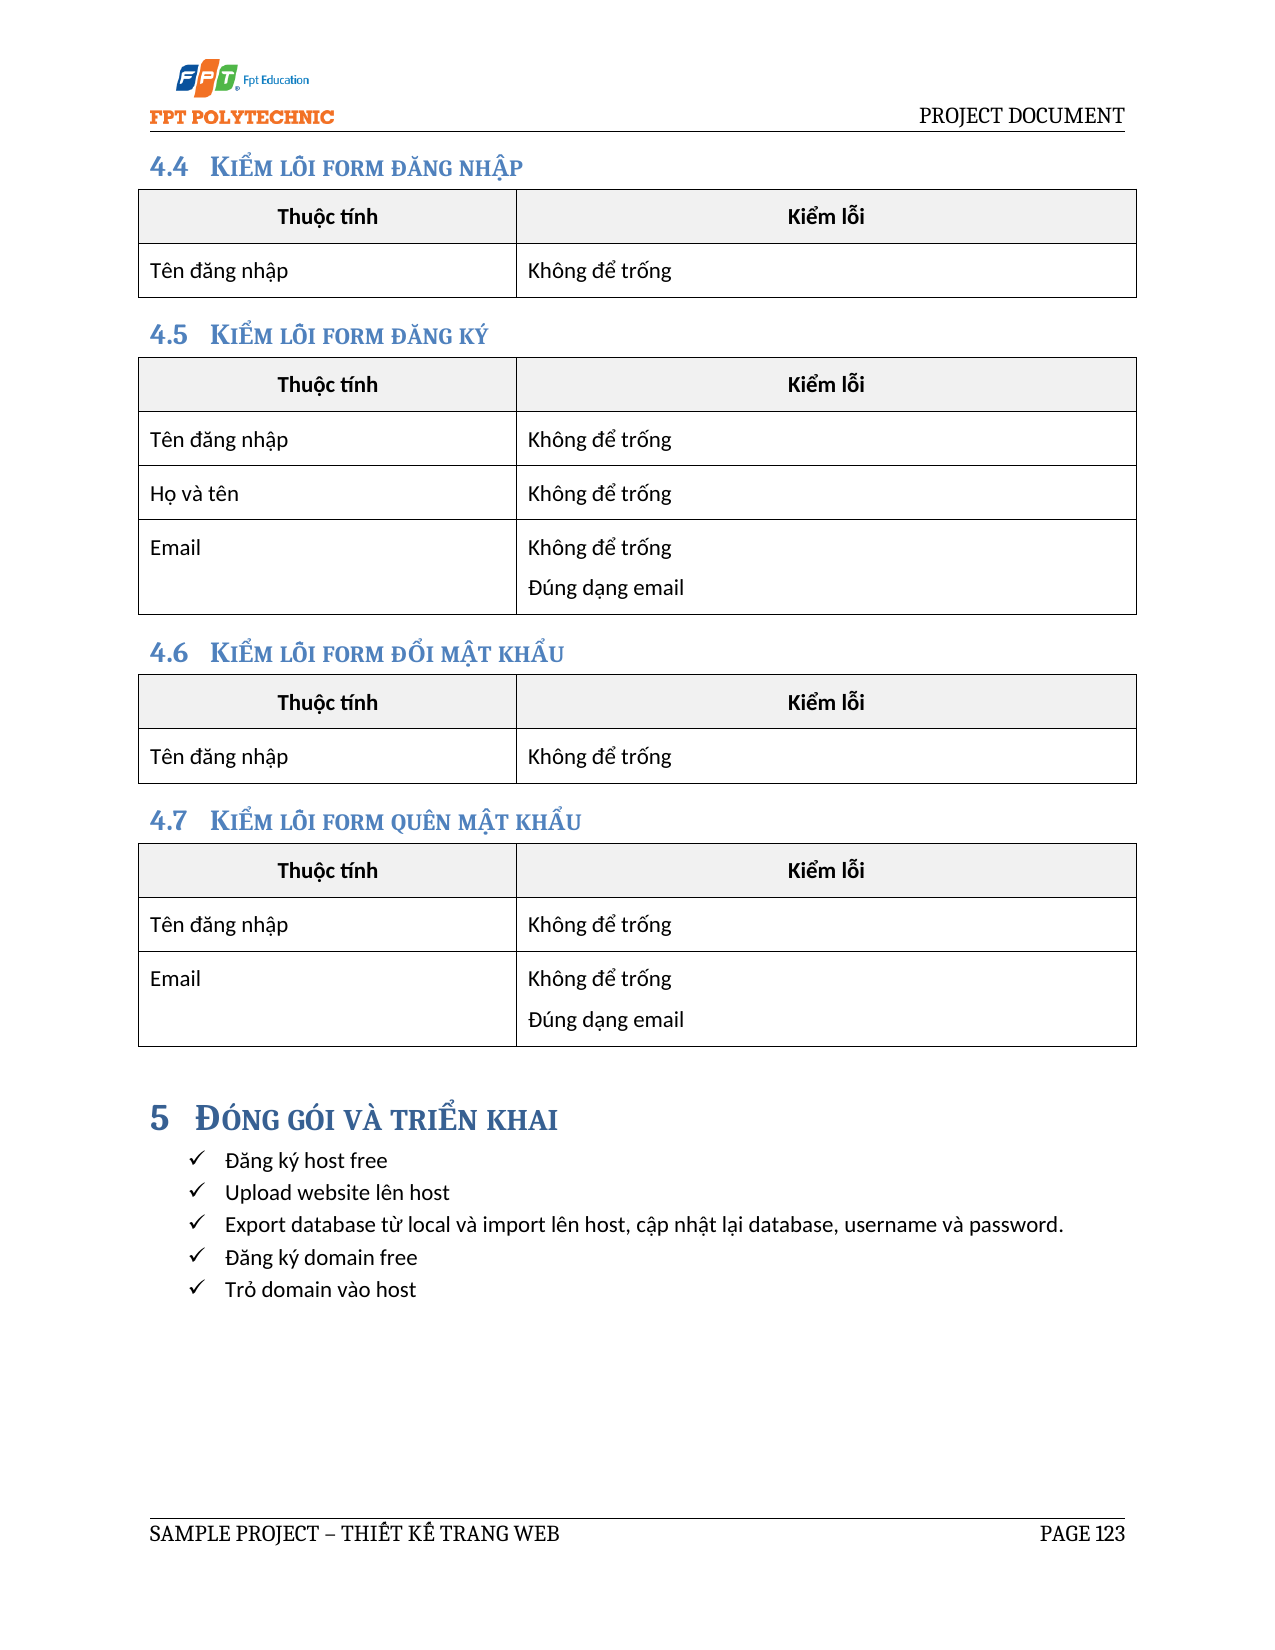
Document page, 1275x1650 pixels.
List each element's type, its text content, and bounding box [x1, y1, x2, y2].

table_header Thuộc tính [139, 190, 516, 243]
table_cell Không để trống [517, 729, 1136, 782]
table_cell Tên đăng nhập [139, 898, 516, 951]
list Export database từ local và import lên host, cập nhật lại database, username và password. [187, 1211, 1125, 1238]
subtitle Kiểm lỗi form đổi mật khẩu [150, 636, 1125, 669]
table_cell Tên đăng nhập [139, 244, 516, 297]
table_cell Không để trống Đúng dạng email [517, 952, 1136, 1046]
table_cell Không để trống [517, 466, 1136, 519]
list Đăng ký domain free [187, 1243, 1125, 1271]
table_cell Email [139, 952, 516, 1046]
table_cell Không để trống Đúng dạng email [517, 520, 1136, 614]
picture [150, 59, 336, 124]
table_header Kiểm lỗi [517, 358, 1136, 411]
subtitle Kiểm lỗi form quên mật khẩu [150, 804, 1125, 838]
table_cell Email [139, 520, 516, 614]
subtitle Kiểm lỗi form đăng nhập [150, 150, 1125, 183]
table_cell Họ và tên [139, 466, 516, 519]
table_header Thuộc tính [139, 358, 516, 411]
table_header Kiểm lỗi [517, 190, 1136, 243]
table_cell Tên đăng nhập [139, 412, 516, 465]
subtitle Kiểm lỗi form đăng ký [150, 318, 1125, 352]
table_header Thuộc tính [139, 675, 516, 728]
list Đăng ký host free [187, 1146, 1125, 1174]
table_header Thuộc tính [139, 844, 516, 897]
table_cell Không để trống [517, 412, 1136, 465]
table_header Kiểm lỗi [517, 844, 1136, 897]
list Upload website lên host [187, 1178, 1125, 1206]
table_header Kiểm lỗi [517, 675, 1136, 728]
subtitle Đóng gói và triển khai [150, 1097, 1125, 1140]
table_cell Tên đăng nhập [139, 729, 516, 782]
table_cell Không để trống [517, 244, 1136, 297]
list Trỏ domain vào host [187, 1275, 1125, 1303]
table_cell Không để trống [517, 898, 1136, 951]
